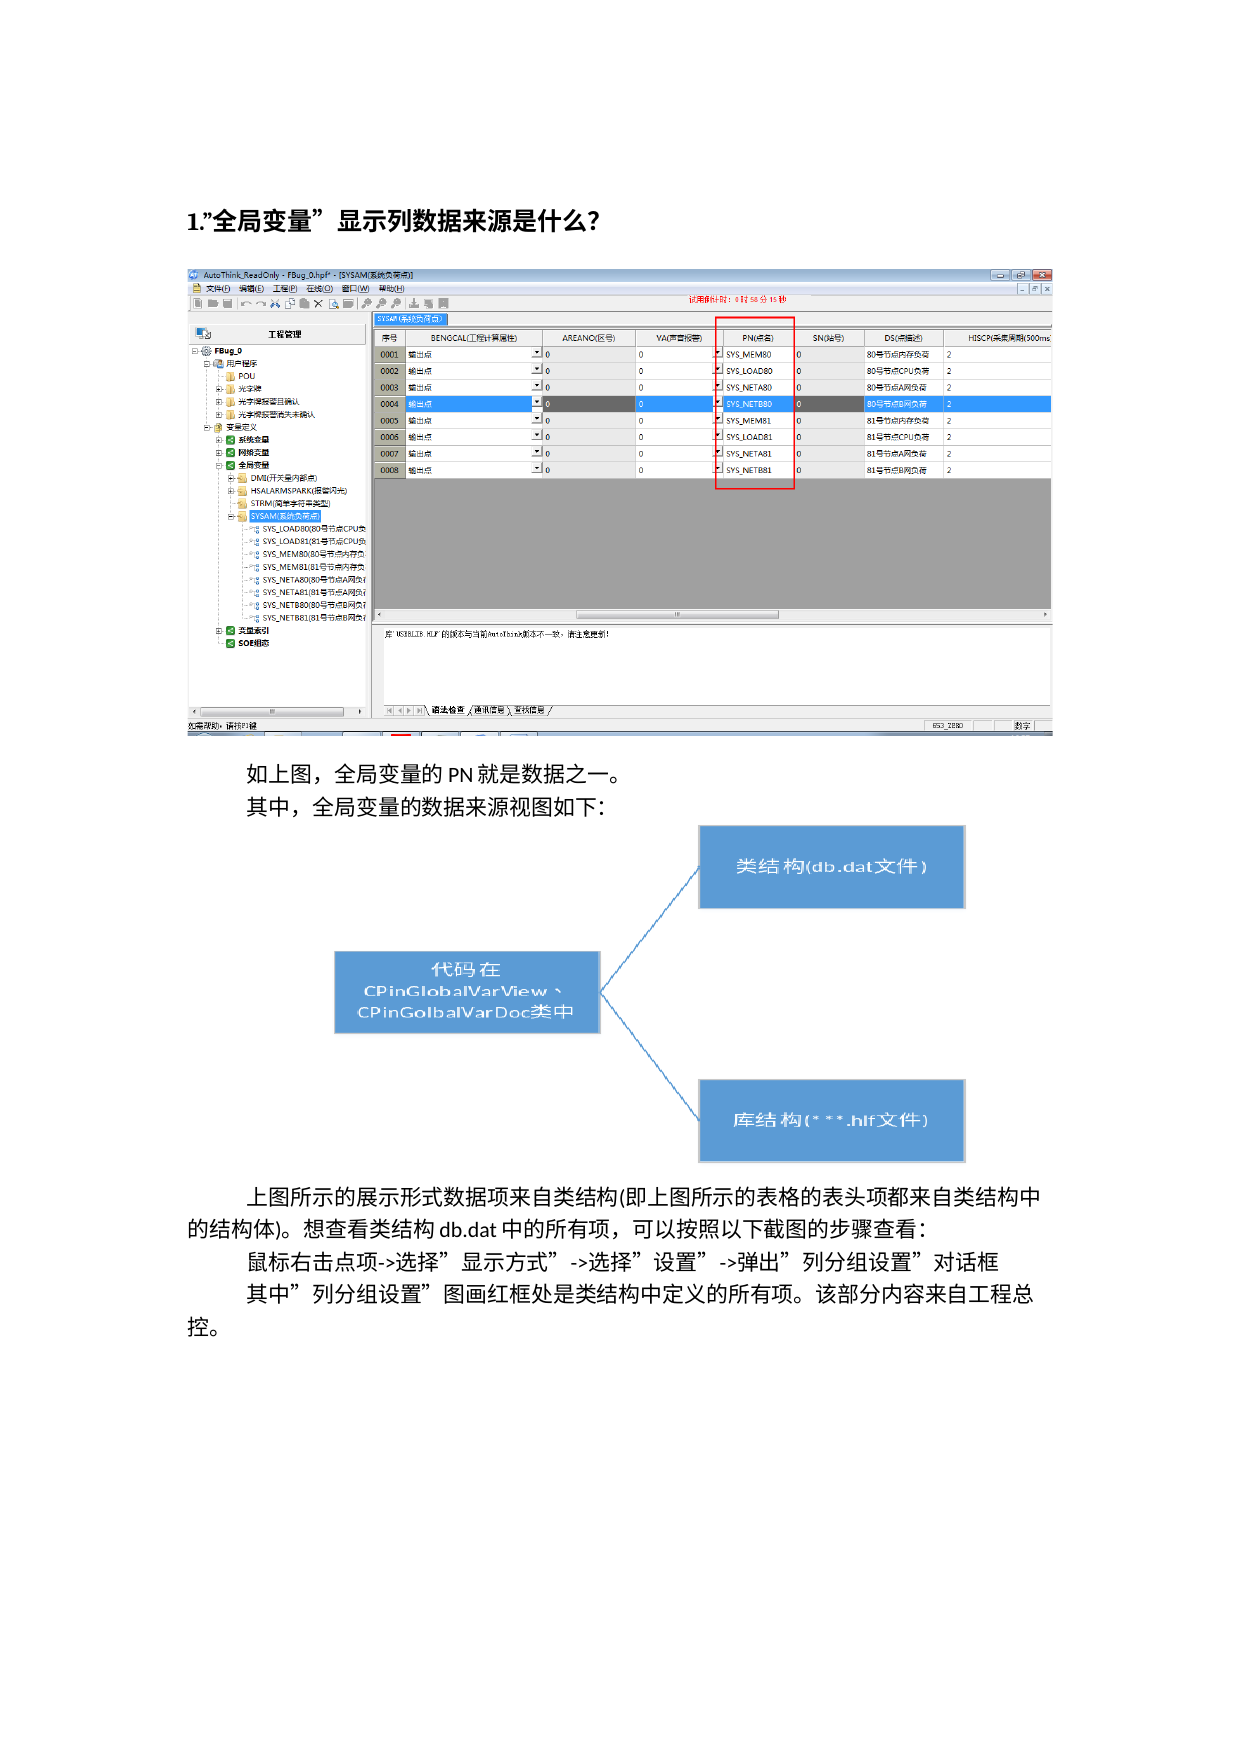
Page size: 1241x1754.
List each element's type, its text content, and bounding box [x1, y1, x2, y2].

text 其中，全局变量的数据来源视图如下： [187, 789, 1053, 822]
subtitle 1.”全局变量”显示列数据来源是什么？ [187, 187, 1053, 252]
text 鼠标右击点项->选择”显示方式”->选择”设置”->弹出”列分组设置”对话框 [187, 1244, 1053, 1277]
text 上图所示的展示形式数据项来自类结构(即上图所示的表格的表头项都来自类结构中的结构体)。想查看类结构db.dat中的所有项，可以按照以下截图的步骤查看： [187, 1179, 1053, 1244]
text 其中”列分组设置”图画红框处是类结构中定义的所有项。该部分内容来自工程总控。 [187, 1277, 1053, 1342]
picture [187, 269, 1053, 736]
text 如上图，全局变量的PN就是数据之一。 [187, 757, 1053, 789]
